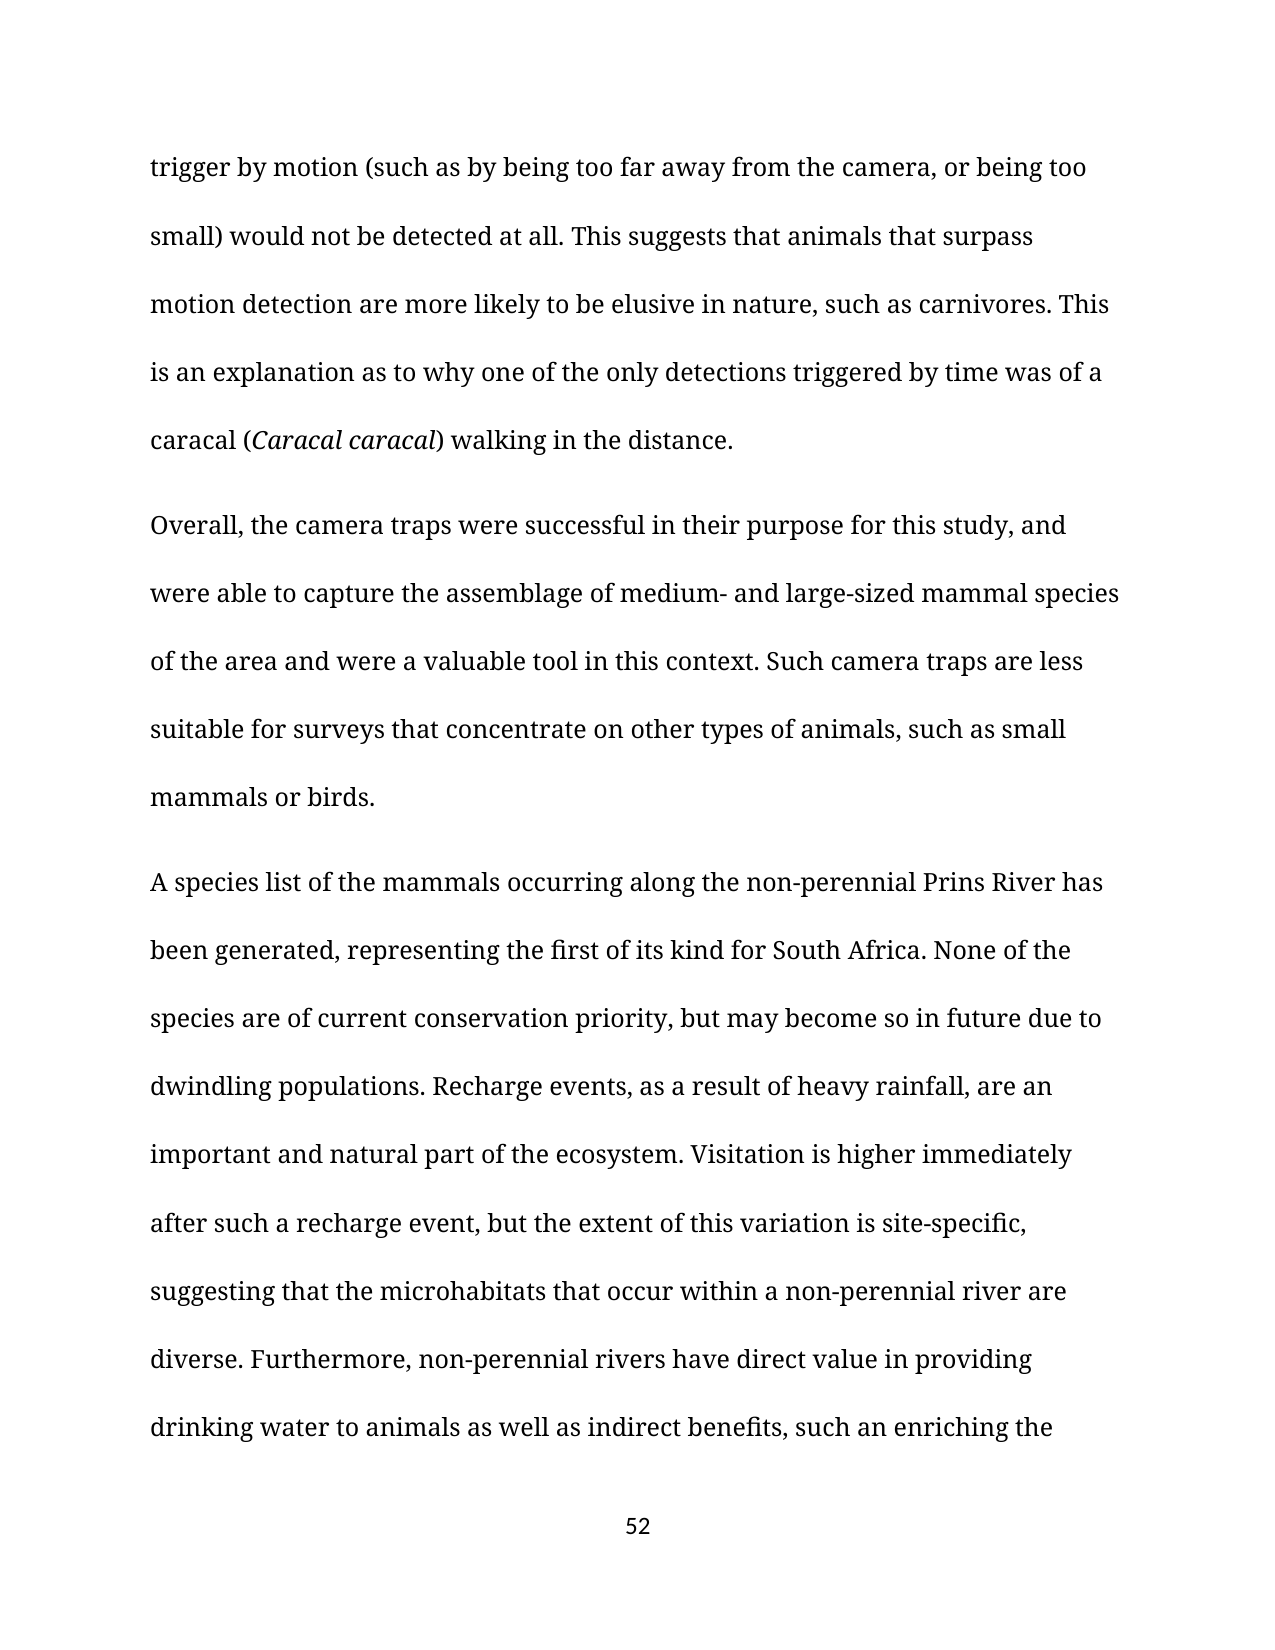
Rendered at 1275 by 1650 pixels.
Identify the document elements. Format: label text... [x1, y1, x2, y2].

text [150, 864, 1125, 1444]
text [150, 150, 1125, 457]
text Overall, the camera traps were successful in their purpose for this study, and were able to capture the assemblage of medium- and large-sized mammal species of the area and were a valuable tool in this context. Such camera traps are less suitable for surveys that concentrate on other types of animals, such as small mammals or birds. [150, 507, 1125, 814]
